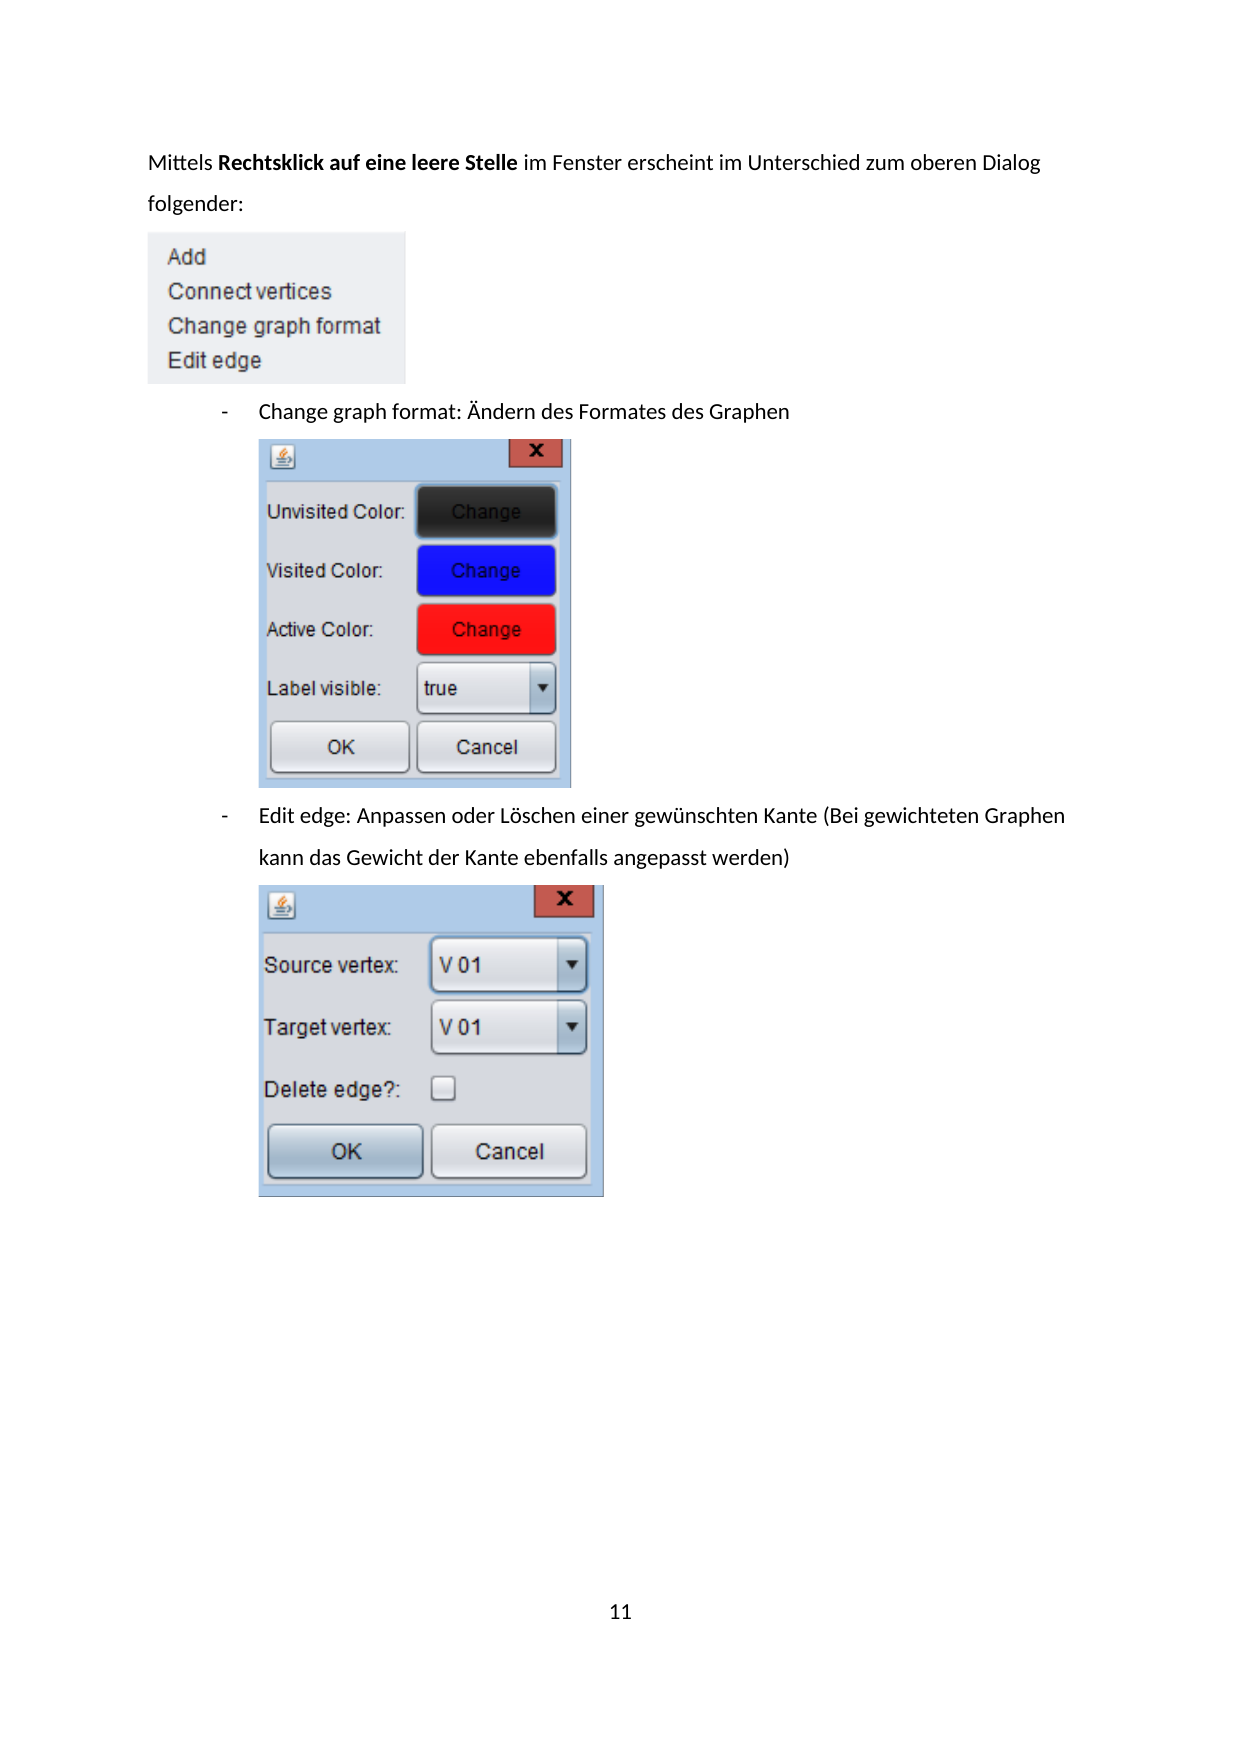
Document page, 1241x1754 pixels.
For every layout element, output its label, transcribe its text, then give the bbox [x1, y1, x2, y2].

list Change graph format: Ändern des Formates des Graphen [221, 397, 1093, 425]
picture [147, 231, 406, 384]
picture [258, 885, 604, 1197]
list Edit edge: Anpassen oder Löschen einer gewünschten Kante (Bei gewichteten Graphen kann das Gewicht der Kante ebenfalls angepasst werden) [221, 802, 1093, 872]
text Mittels Rechtsklick auf eine leere Stelle im Fenster erscheint im Unterschied zum oberen Dialog folgender: [148, 148, 1093, 218]
picture [258, 439, 572, 788]
